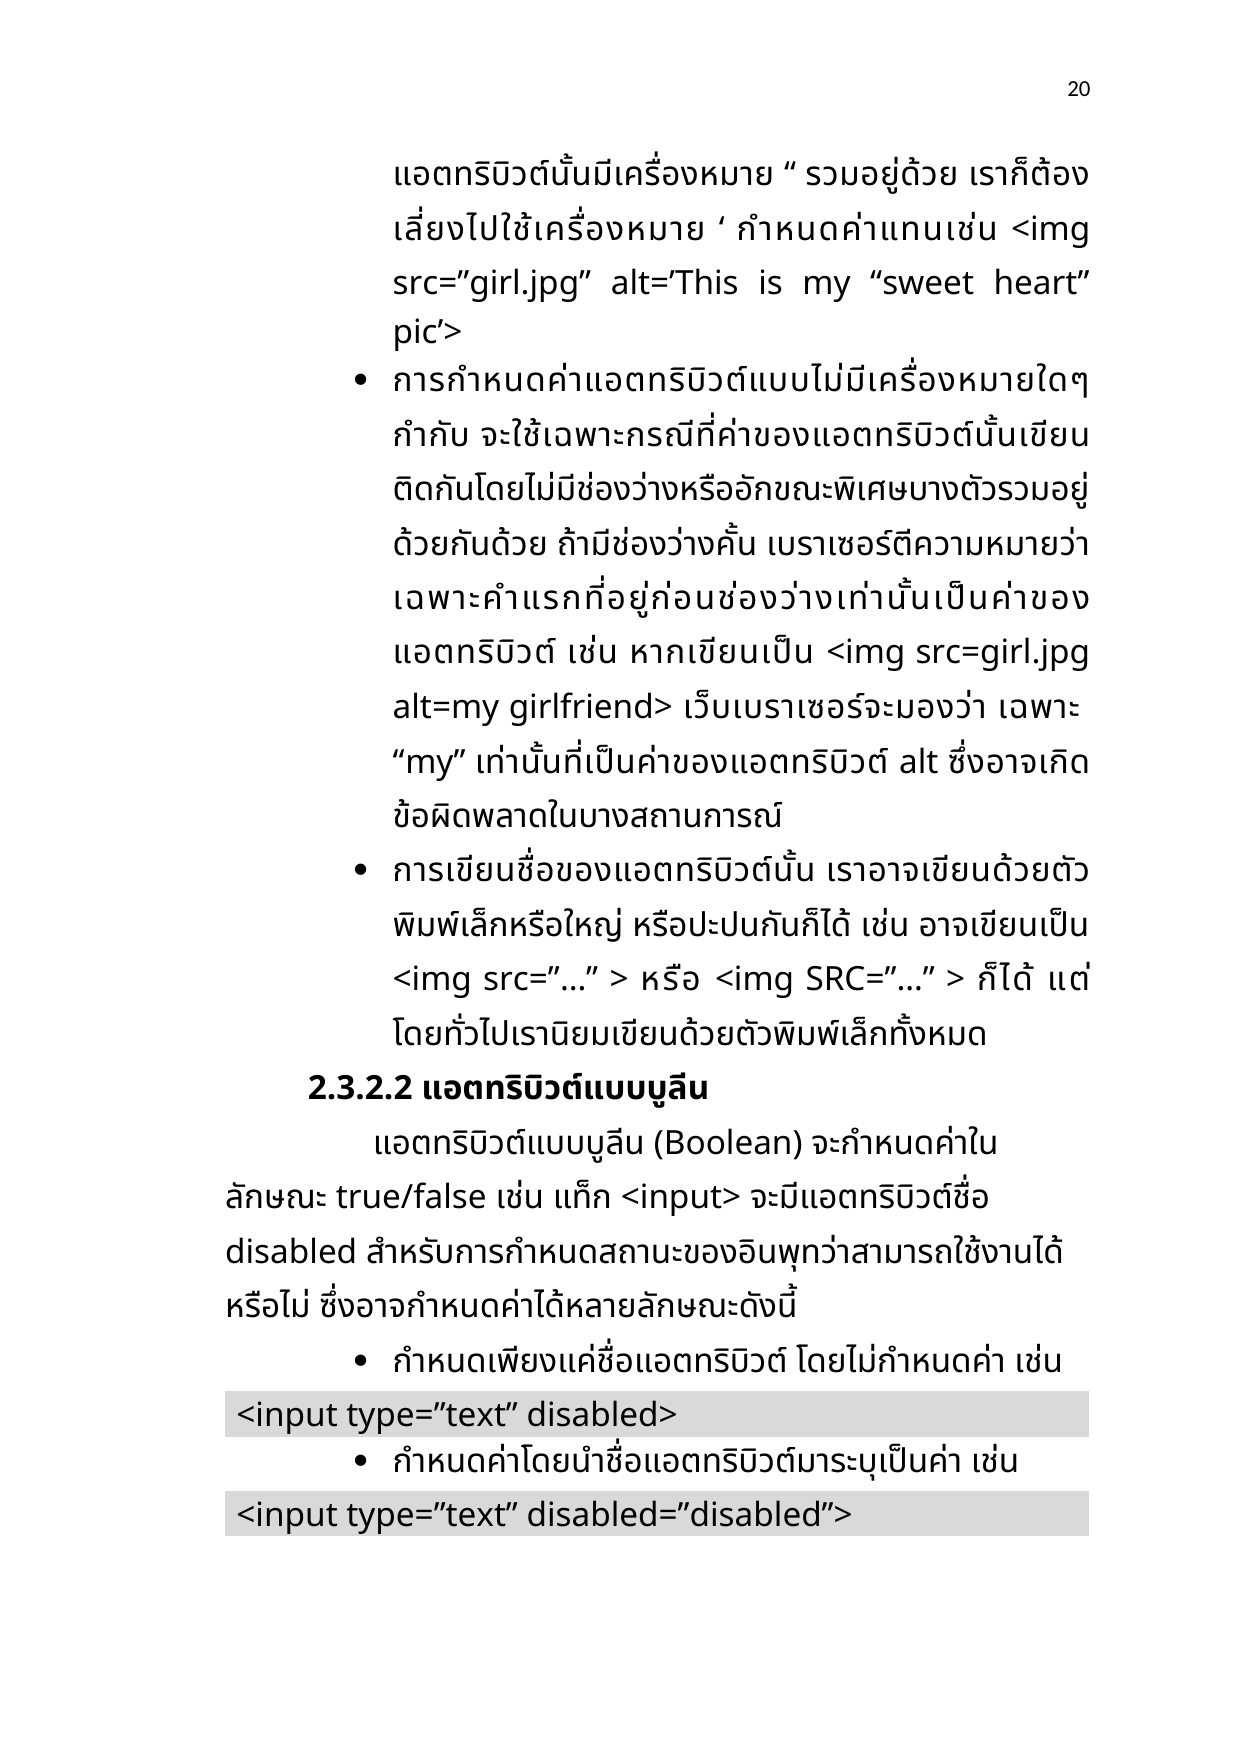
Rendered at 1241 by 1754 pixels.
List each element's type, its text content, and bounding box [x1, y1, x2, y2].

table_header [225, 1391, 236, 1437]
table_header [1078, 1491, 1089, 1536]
list กำหนดเพียงแค่ชื่อแอตทริบิวต์ โดยไม่กำหนดค่า เช่น [355, 1337, 1090, 1387]
text แอตทริบิวต์แบบบูลีน (Boolean) จะกำหนดค่าในลักษณะ true/false เช่น แท็ก <input> จะมีแอตทริบิวต์ชื่อ disabled สำหรับการกำหนดสถานะของอินพุทว่าสามารถใช้งานได้หรือไม่ ซึ่งอาจกำหนดค่าได้หลายลักษณะดังนี้ [225, 1119, 1090, 1333]
text 2.3.2.2 แอตทริบิวต์แบบบูลีน [225, 1064, 1090, 1115]
list การกำหนดค่าแอตทริบิวต์แบบไม่มีเครื่องหมายใดๆ กำกับ จะใช้เฉพาะกรณีที่ค่าของแอตทริบิวต์นั้นเขียนติดกันโดยไม่มีช่องว่างหรืออักขณะพิเศษบางตัวรวมอยู่ด้วยกันด้วย ถ้ามีช่องว่างคั้น เบราเซอร์ตีความหมายว่า เฉพาะคำแรกที่อยู่ก่อนช่องว่างเท่านั้นเป็นค่าของแอตทริบิวต์ เช่น หากเขียนเป็น <img src=girl.jpg alt=my girlfriend> เว็บเบราเซอร์จะมองว่า เฉพาะ “my” เท่านั้นที่เป็นค่าของแอตทริบิวต์ alt ซึ่งอาจเกิดข้อผิดพลาดในบางสถานการณ์ [355, 356, 1090, 842]
list กำหนดค่าโดยนำชื่อแอตทริบิวต์มาระบุเป็นค่า เช่น [355, 1437, 1090, 1487]
list การเขียนชื่อของแอตทริบิวต์นั้น เราอาจเขียนด้วยตัวพิมพ์เล็กหรือใหญ่ หรือปะปนกันก็ได้ เช่น อาจเขียนเป็น <img src=”…” > หรือ <img SRC=”…” > ก็ได้ แต่โดยทั่วไปเรานิยมเขียนด้วยตัวพิมพ์เล็กทั้งหมด [355, 846, 1090, 1060]
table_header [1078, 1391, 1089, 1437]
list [355, 150, 1090, 353]
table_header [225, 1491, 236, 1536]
